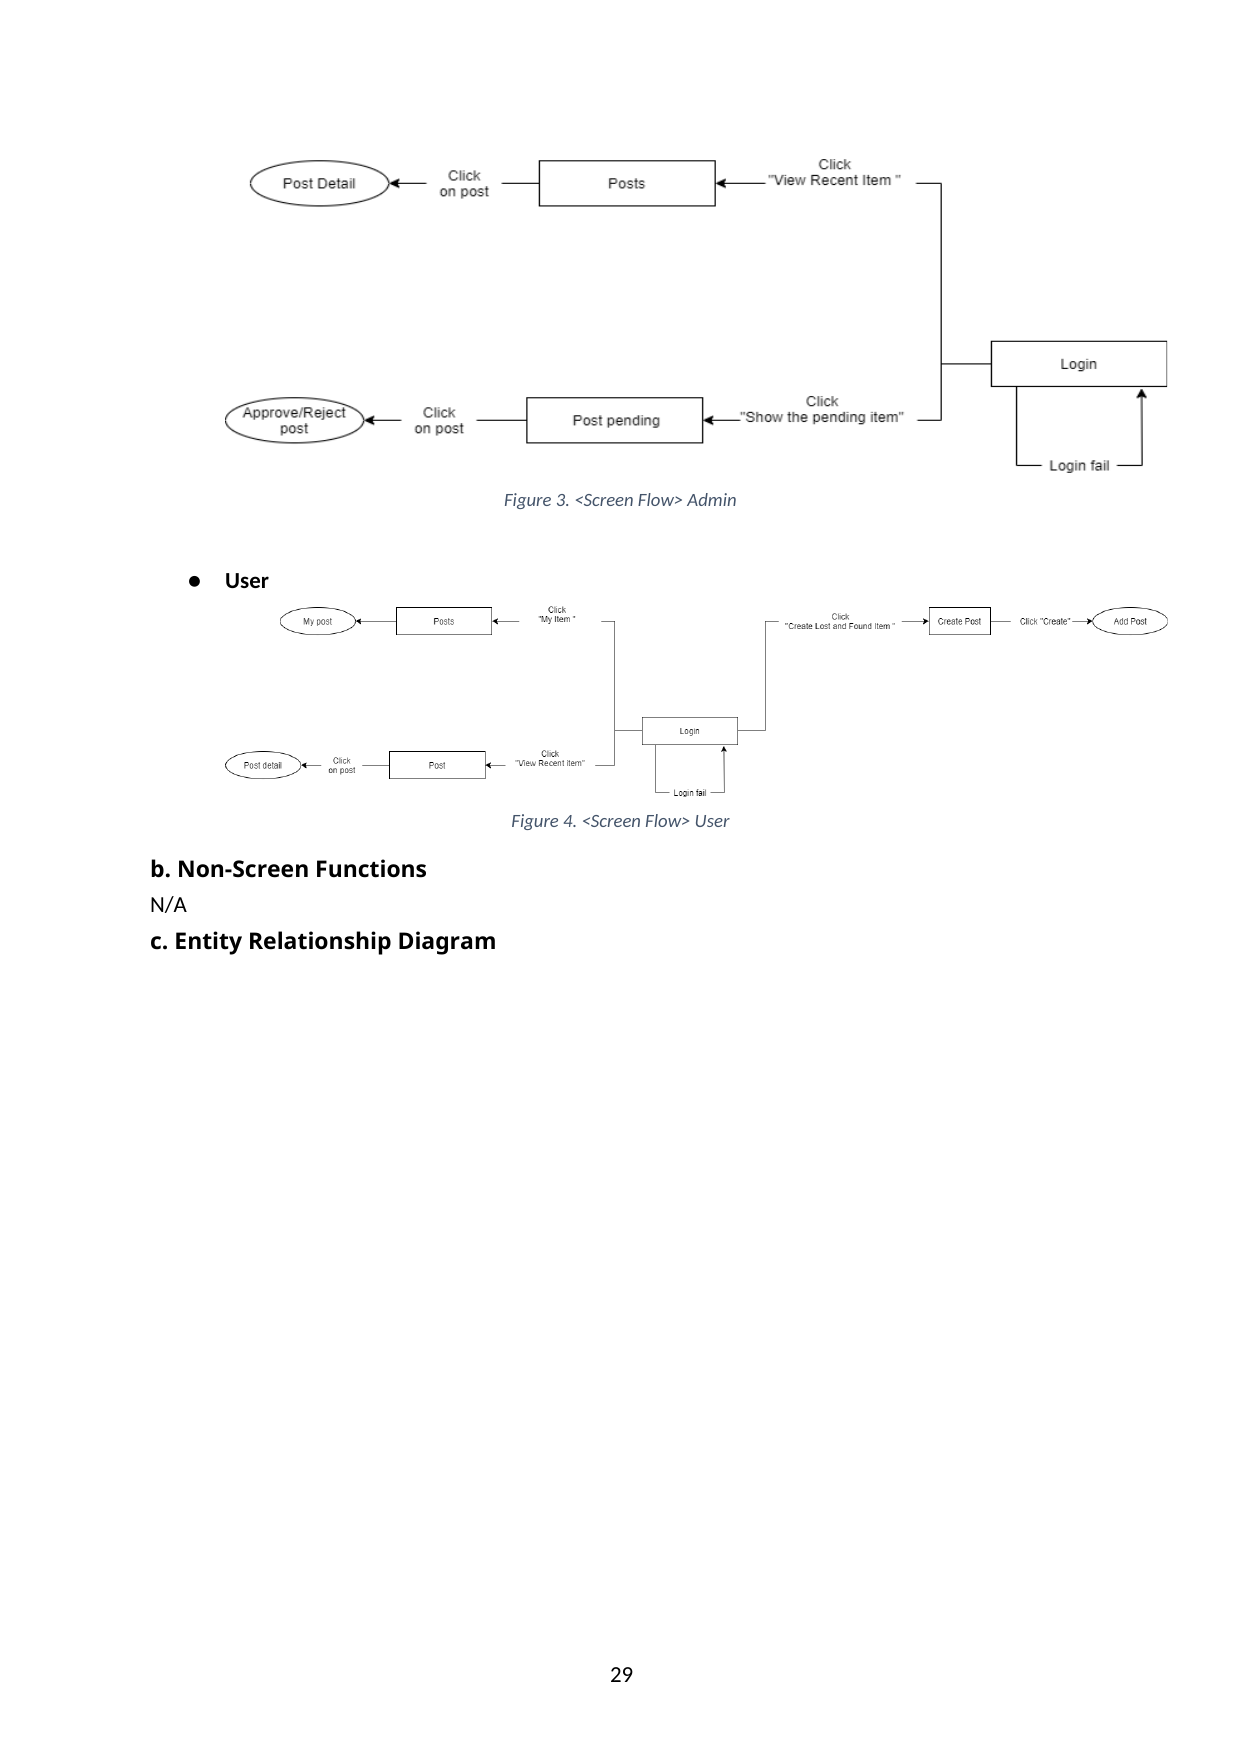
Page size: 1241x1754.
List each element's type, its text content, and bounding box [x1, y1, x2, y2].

subtitle c. Entity Relationship Diagram [150, 925, 1093, 956]
text Figure 3. <Screen Flow> Admin [150, 489, 1093, 512]
subtitle b. Non-Screen Functions [150, 853, 1093, 884]
text N/A [150, 891, 1093, 918]
picture [225, 601, 1168, 803]
list User [187, 567, 1093, 595]
picture [225, 150, 1168, 483]
text Figure 4. <Screen Flow> User [150, 809, 1093, 832]
